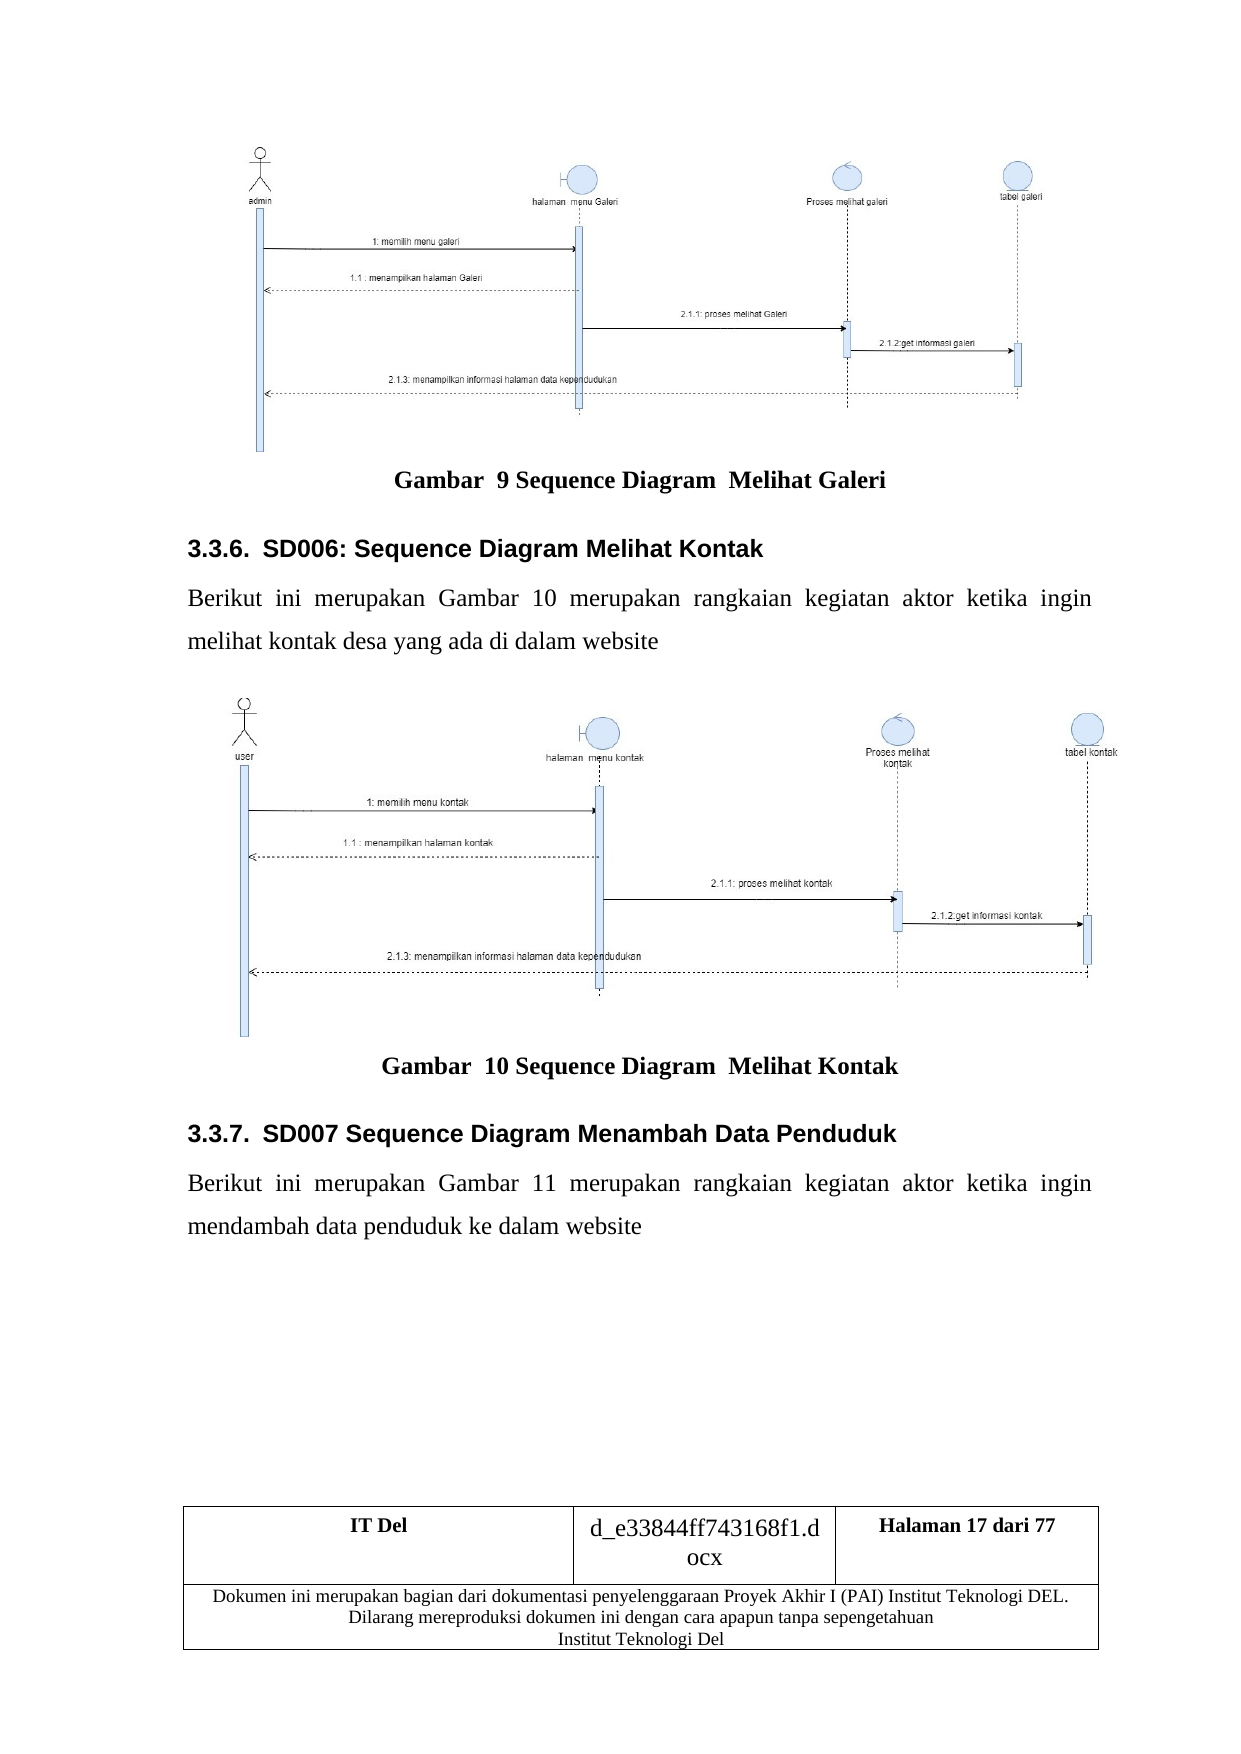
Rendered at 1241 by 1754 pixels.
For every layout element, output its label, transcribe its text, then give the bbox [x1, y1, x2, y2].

subtitle SD007 Sequence Diagram Menambah Data Penduduk [187, 1119, 1092, 1148]
text Gambar 9 Sequence Diagram Melihat Galeri [187, 466, 1092, 494]
text Berikut ini merupakan Gambar 10 merupakan rangkaian kegiatan aktor ketika ingin melihat kontak desa yang ada di dalam website [187, 583, 1092, 655]
picture [187, 698, 1128, 1037]
text Berikut ini merupakan Gambar 11 merupakan rangkaian kegiatan aktor ketika ingin mendambah data penduduk ke dalam website [187, 1168, 1092, 1240]
picture [226, 147, 1054, 452]
subtitle SD006: Sequence Diagram Melihat Kontak [187, 534, 1092, 562]
text Gambar 10 Sequence Diagram Melihat Kontak [187, 1051, 1092, 1079]
